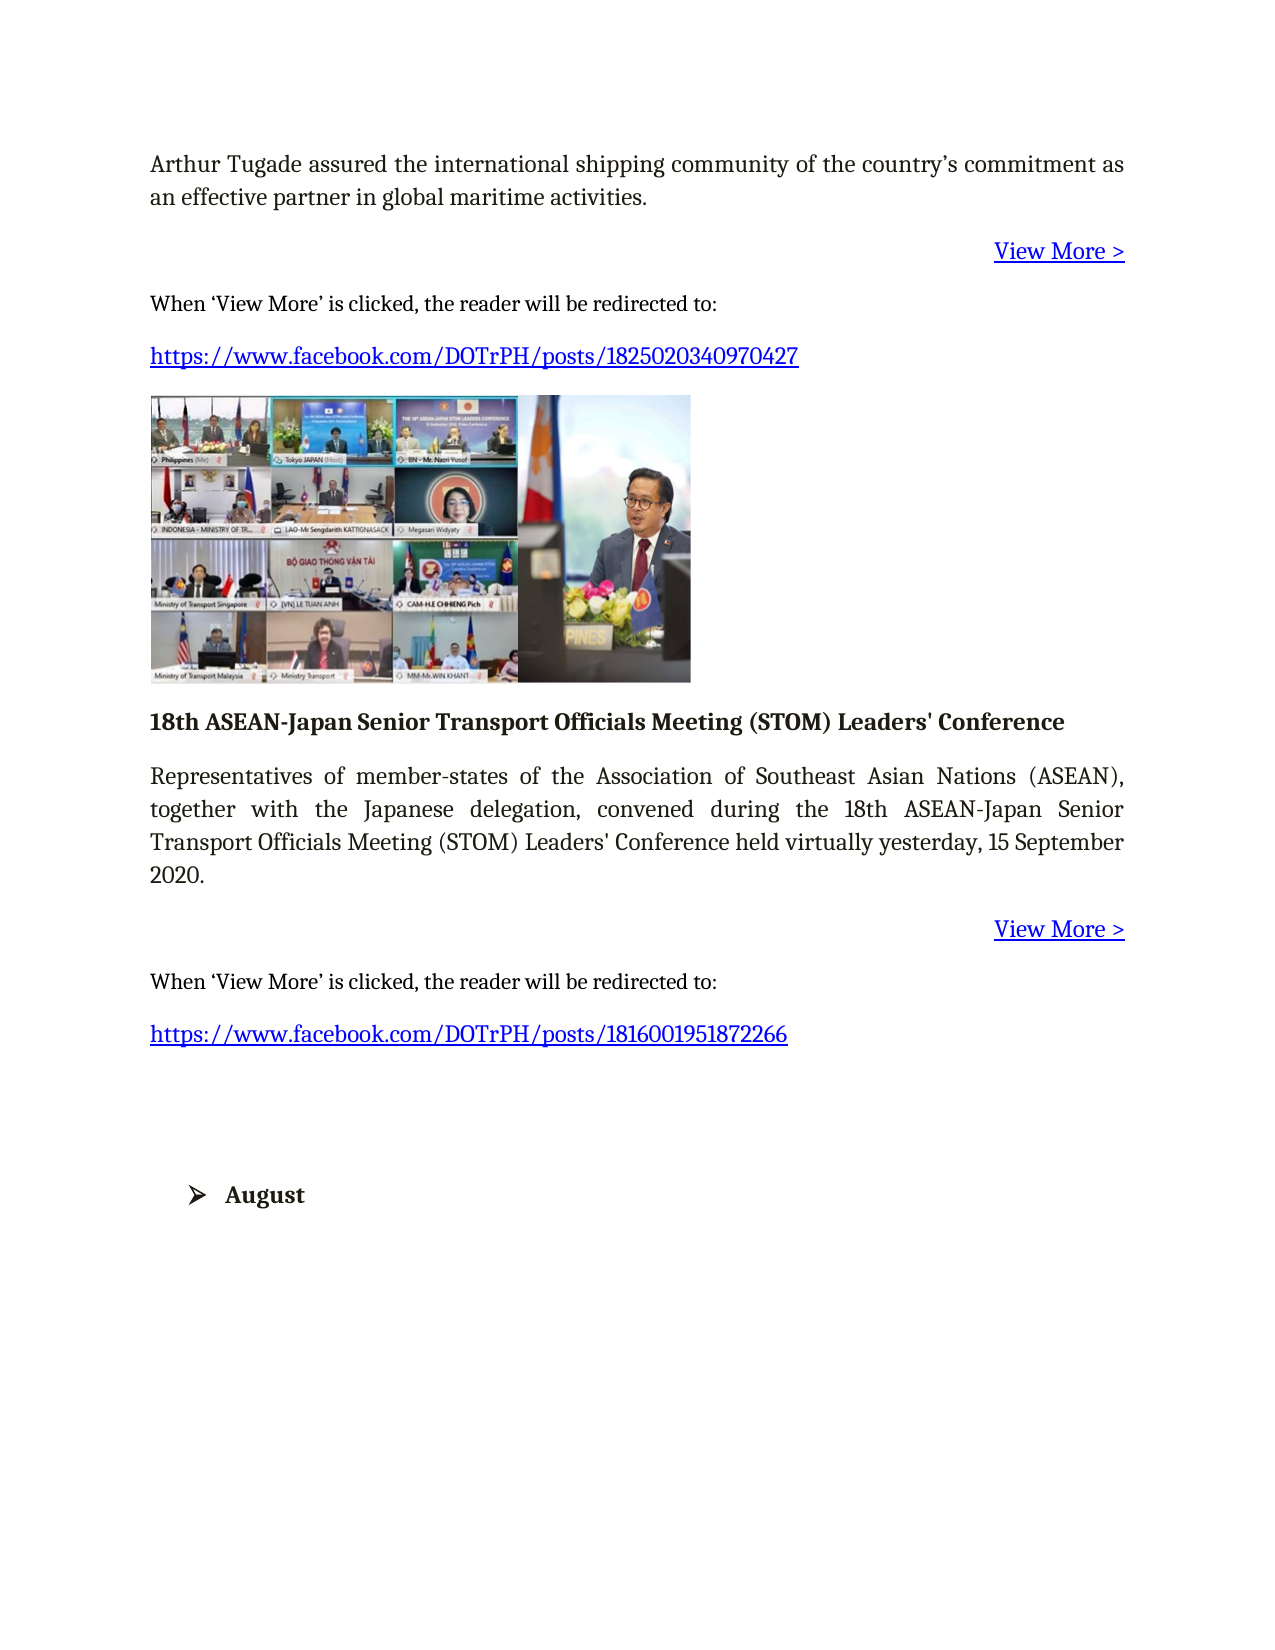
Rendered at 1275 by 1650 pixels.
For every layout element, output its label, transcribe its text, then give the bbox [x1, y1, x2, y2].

text When ‘View More’ is clicked, the reader will be redirected to: [150, 969, 1125, 995]
text https://www.facebook.com/DOTrPH/posts/1816001951872266 [150, 1020, 1125, 1048]
text When ‘View More’ is clicked, the reader will be redirected to: [150, 291, 1125, 317]
text View More > [150, 237, 1125, 266]
list August [187, 1181, 1125, 1210]
text 18th ASEAN-Japan Senior Transport Officials Meeting (STOM) Leaders' Conference [150, 708, 1125, 737]
text https://www.facebook.com/DOTrPH/posts/1825020340970427 [150, 342, 1100, 371]
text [150, 150, 1125, 212]
picture [150, 395, 691, 684]
text View More > [150, 915, 1125, 944]
text Representatives of member-states of the Association of Southeast Asian Nations (ASEAN), together with the Japanese delegation, convened during the 18th ASEAN-Japan Senior Transport Officials Meeting (STOM) Leaders' Conference held virtually yesterday, 15 September 2020. [150, 762, 1125, 890]
